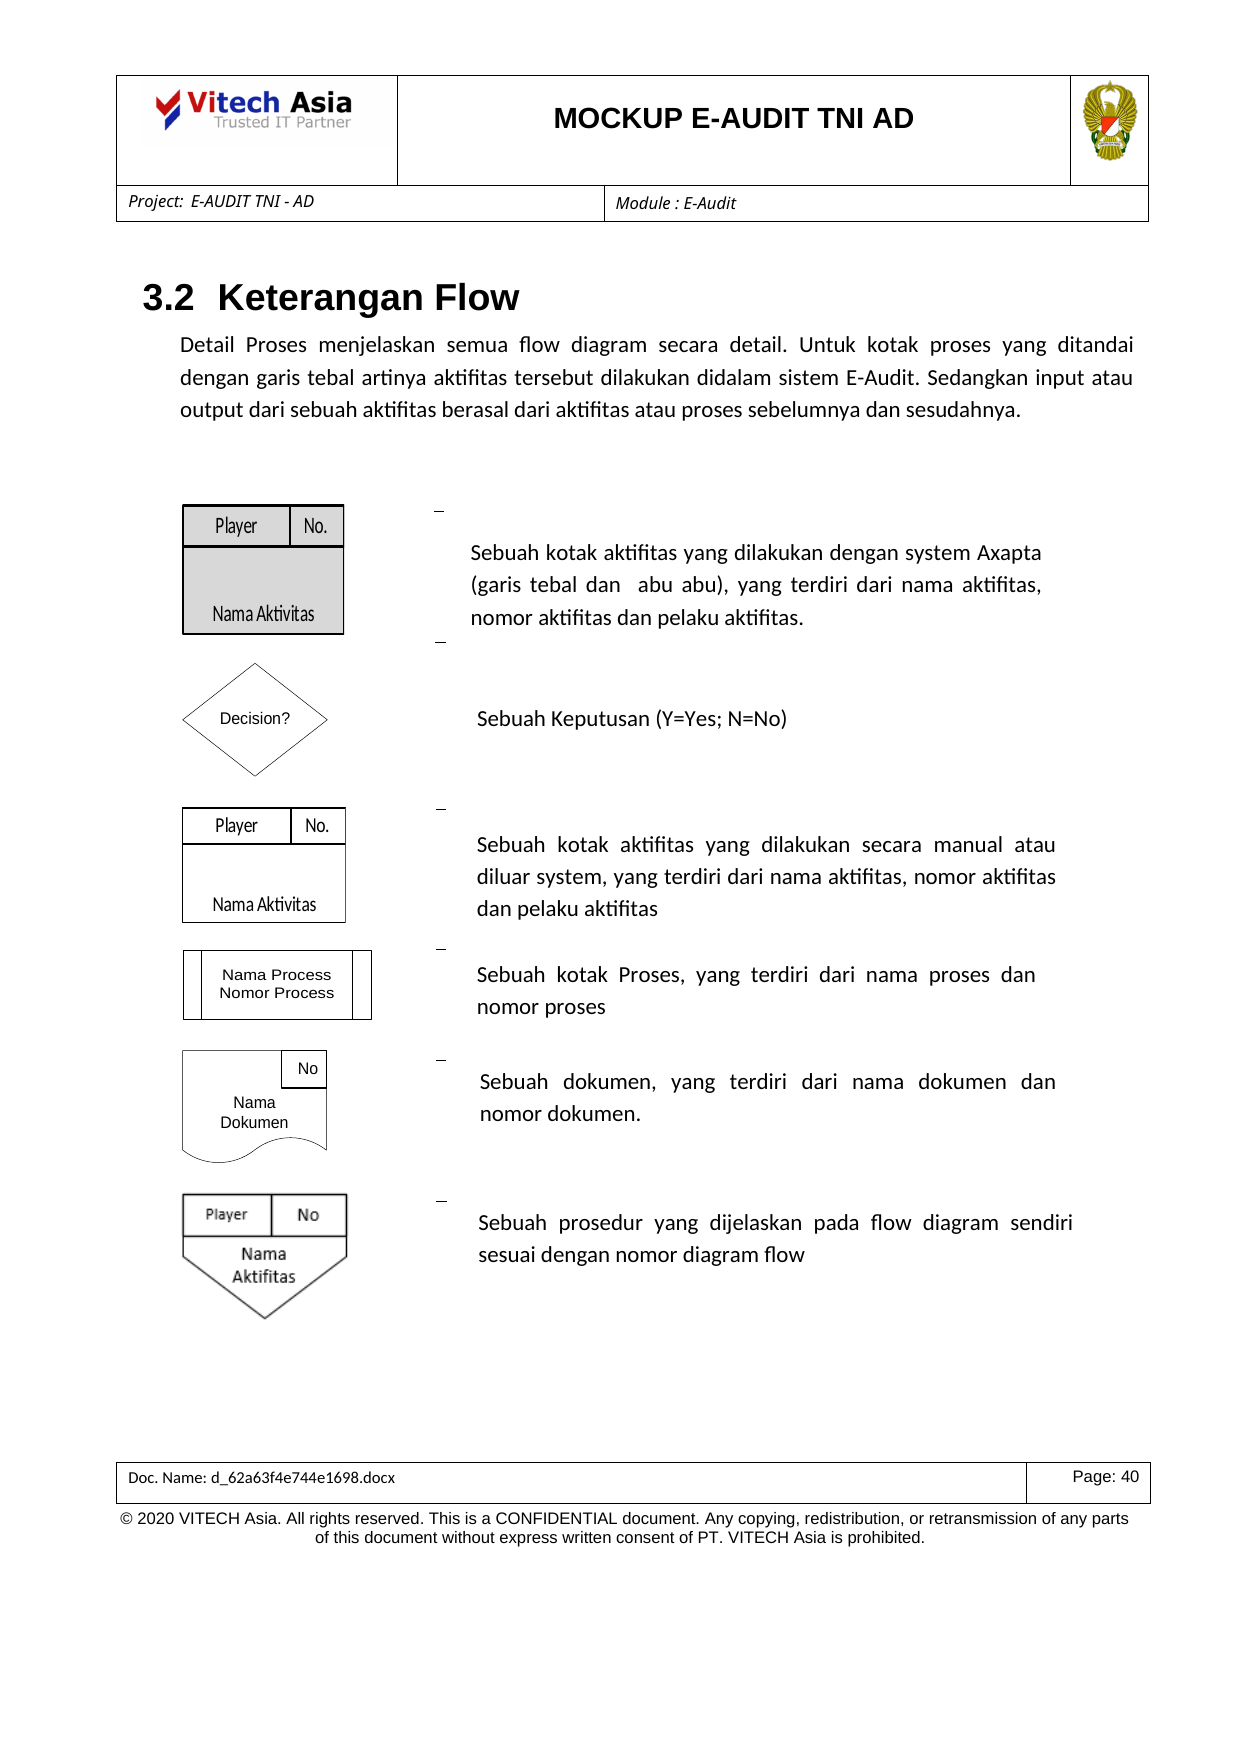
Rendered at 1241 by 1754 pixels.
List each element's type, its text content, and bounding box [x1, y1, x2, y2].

picture [180, 1190, 350, 1322]
picture [1075, 77, 1144, 164]
text Detail Proses menjelaskan semua flow diagram secara detail. Untuk kotak proses yang ditandai dengan garis tebal artinya aktifitas tersebut dilakukan didalam sistem E-Audit. Sedangkan input atau output dari sebuah aktifitas berasal dari aktifitas atau proses sebelumnya dan sesudahnya. [180, 331, 1135, 423]
picture [139, 76, 395, 147]
list Keterangan Flow [142, 275, 1135, 318]
